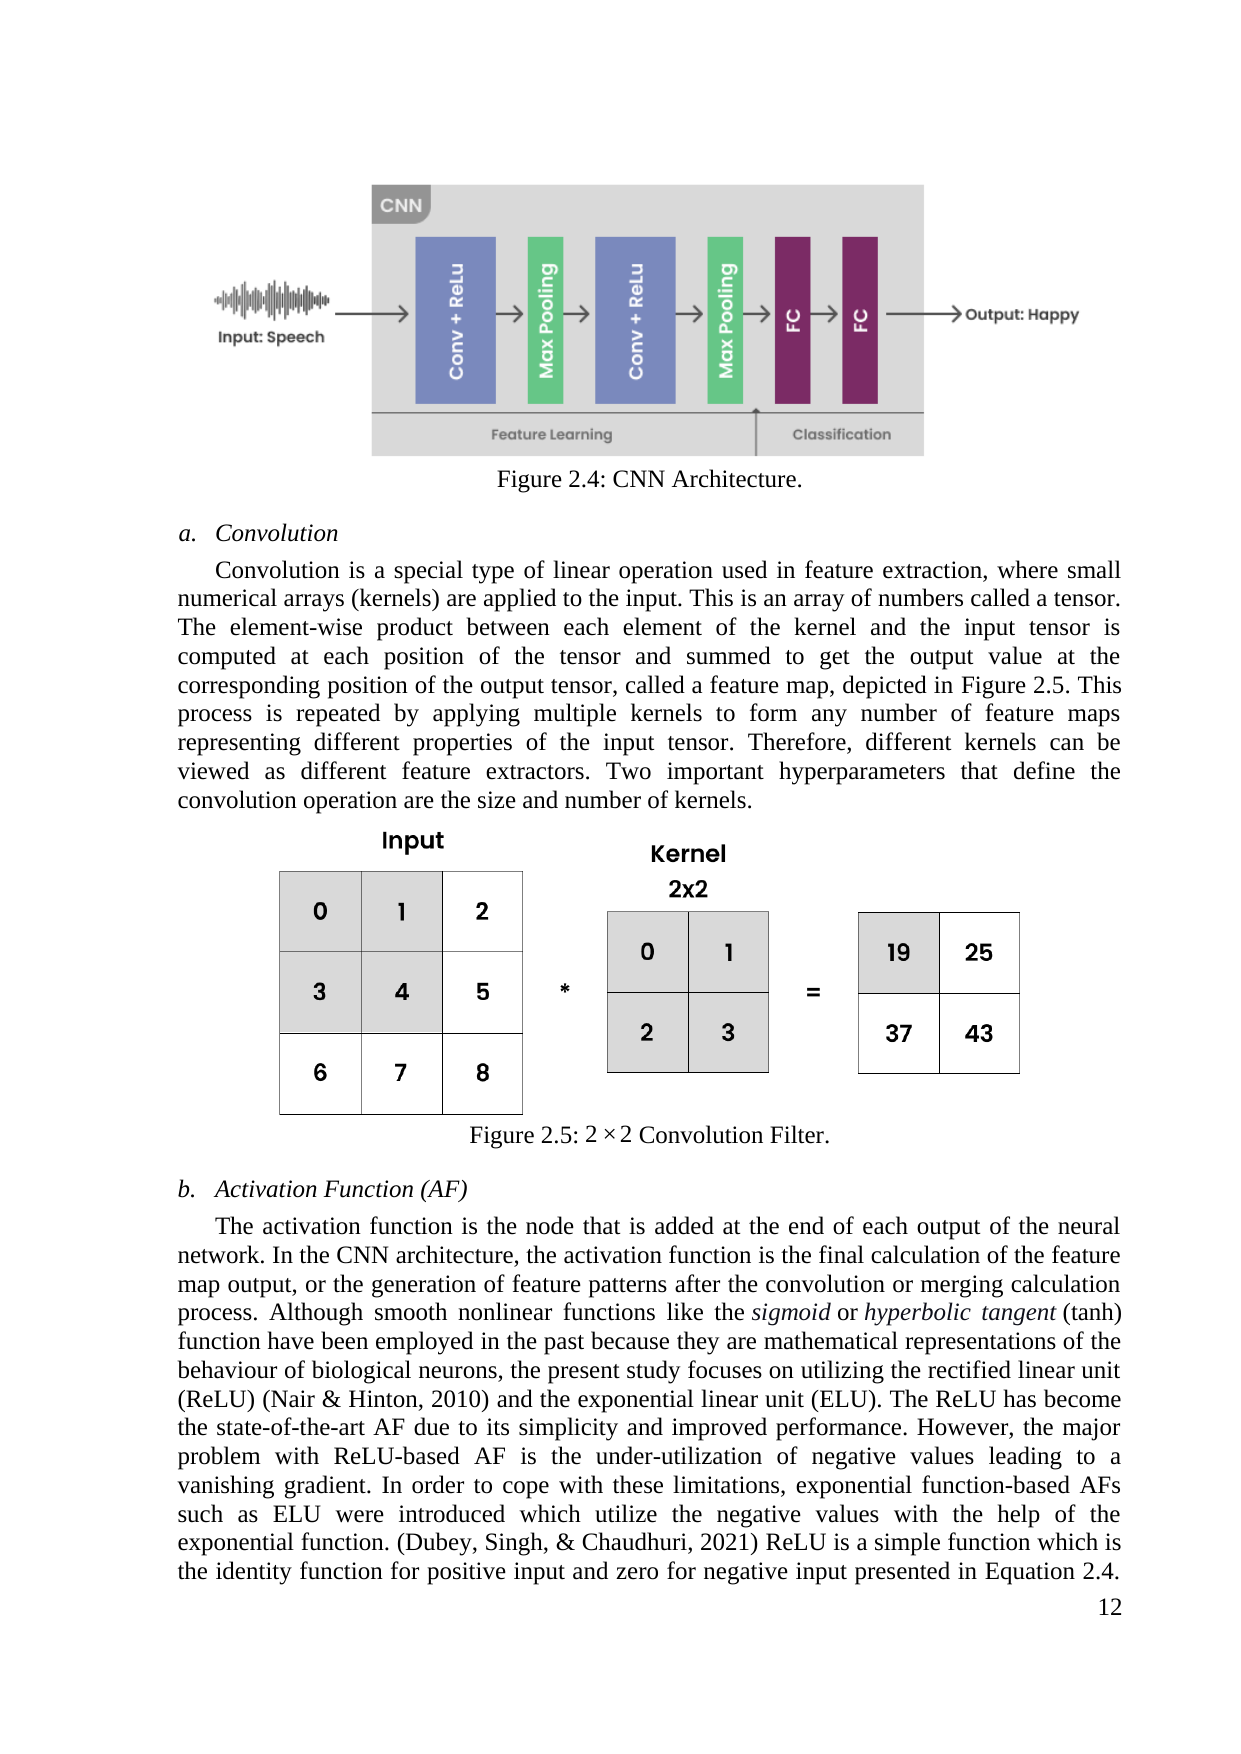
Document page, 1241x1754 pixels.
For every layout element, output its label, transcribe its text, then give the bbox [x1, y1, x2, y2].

picture [240, 826, 1059, 1121]
picture [172, 177, 1118, 464]
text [177, 1211, 1122, 1585]
list Convolution [178, 518, 1122, 546]
text Figure 2.4: CNN Architecture. [177, 464, 1122, 493]
text Figure 2.5: Convolution Filter. [177, 1120, 1122, 1149]
list Activation Function (AF) [177, 1174, 1122, 1203]
text Convolution is a special type of linear operation used in feature extraction, where small numerical arrays (kernels) are applied to the input. This is an array of numbers called a tensor. The element-wise product between each element of the kernel and the input tensor is computed at each position of the tensor and summed to get the output value at the corresponding position of the output tensor, called a feature map, depicted in Figure 2.5. This process is repeated by applying multiple kernels to form any number of feature maps representing different properties of the input tensor. Therefore, different kernels can be viewed as different feature extractors. Two important hyperparameters that define the convolution operation are the size and number of kernels. [177, 555, 1122, 813]
